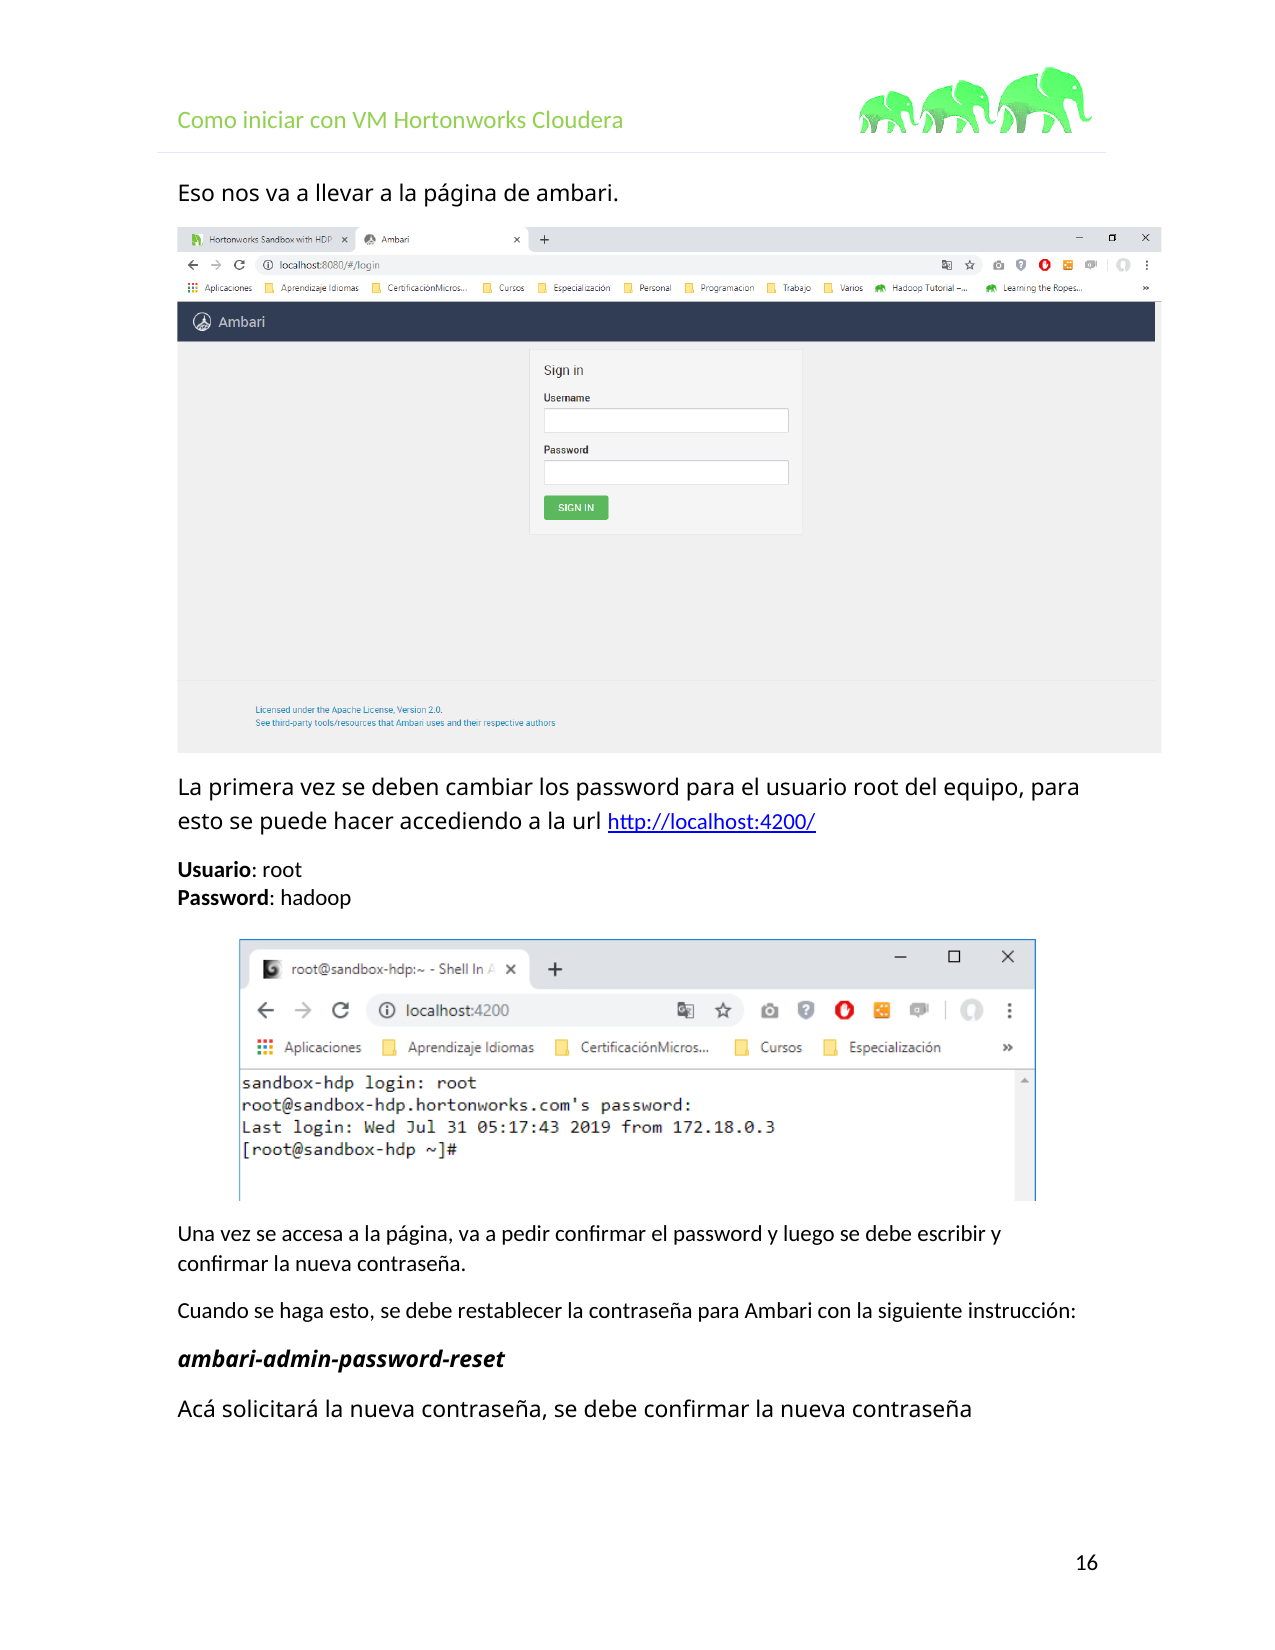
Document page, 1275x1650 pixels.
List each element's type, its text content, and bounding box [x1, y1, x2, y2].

picture [831, 67, 1120, 135]
text Acá solicitará la nueva contraseña, se debe confirmar la nueva contraseña [177, 1393, 1098, 1425]
picture [177, 227, 1162, 753]
text Usuario: root [177, 855, 1098, 883]
text La primera vez se deben cambiar los password para el usuario root del equipo, para esto se puede hacer accediendo a la url http://localhost:4200/ [177, 771, 1098, 836]
text ambari-admin-password-reset [177, 1343, 1098, 1374]
picture [239, 939, 1036, 1201]
text Eso nos va a llevar a la página de ambari. [177, 177, 1098, 208]
text Cuando se haga esto, se debe restablecer la contraseña para Ambari con la siguiente instrucción: [177, 1296, 1098, 1324]
text Password: hadoop [177, 883, 1098, 911]
text Una vez se accesa a la página, va a pedir confirmar el password y luego se debe escribir y confirmar la nueva contraseña. [177, 1219, 1098, 1277]
